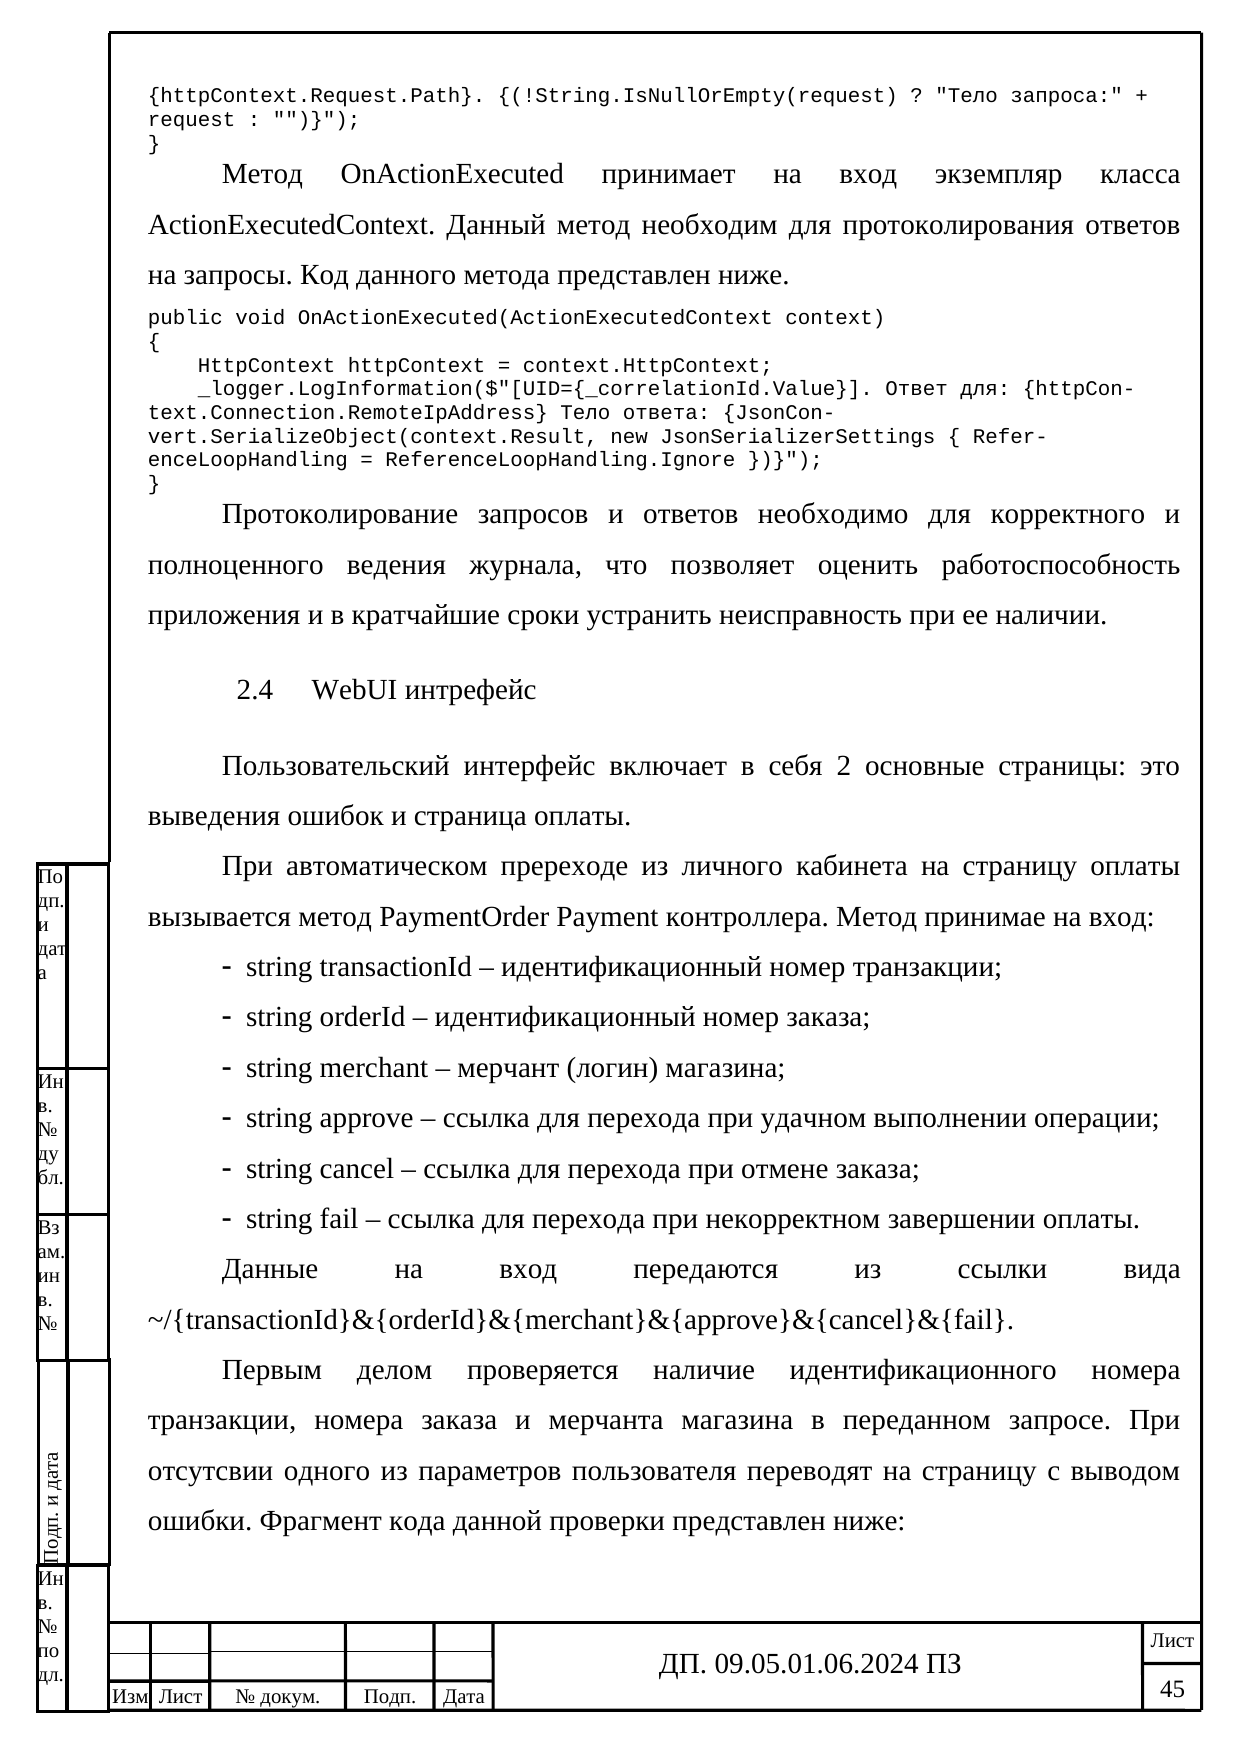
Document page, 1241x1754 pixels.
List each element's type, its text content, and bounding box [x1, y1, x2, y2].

text string fail – ссылка для перехода при некорректном завершении оплаты. [148, 1201, 1181, 1235]
text string merchant – мерчант (логин) магазина; [148, 1050, 1181, 1083]
text При автоматическом пререходе из личного кабинета на страницу оплаты вызывается метод PaymentOrder Payment контроллера. Метод принимае на вход: [148, 848, 1181, 932]
text string approve – ссылка для перехода при удачном выполнении операции; [148, 1100, 1181, 1134]
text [148, 86, 1181, 133]
text Данные на вход передаются из ссылки вида ~/{transactionId}&{orderId}&{merchant}&{approve}&{cancel}&{fail}. [148, 1252, 1181, 1335]
text string transactionId – идентификационный номер транзакции; [148, 949, 1181, 983]
text Протоколирование запросов и ответов необходимо для корректного и полноценного ведения журнала, что позволяет оценить работоспособность приложения и в кратчайшие сроки устранить неисправность при ее наличии. [148, 497, 1181, 631]
text string orderId – идентификационный номер заказа; [148, 999, 1181, 1033]
text Метод OnActionExecuted принимает на вход экземпляр класса ActionExecutedContext. Данный метод необходим для протоколирования ответов на запросы. Код данного метода представлен ниже. [148, 156, 1181, 291]
list WebUI интрефейс [236, 672, 1181, 706]
text } [148, 473, 1181, 497]
text HttpContext httpContext = context.HttpContext; [148, 355, 1181, 378]
text Пользовательский интерфейс включает в себя 2 основные страницы: это выведения ошибок и страница оплаты. [148, 748, 1181, 832]
text public void OnActionExecuted(ActionExecutedContext context) [148, 307, 1181, 331]
text } [148, 133, 1181, 156]
text Первым делом проверяется наличие идентификационного номера транзакции, номера заказа и мерчанта магазина в переданном запросе. При отсутсвии одного из параметров пользователя переводят на страницу с выводом ошибки. Фрагмент кода данной проверки представлен ниже: [148, 1352, 1181, 1537]
text { [148, 331, 1181, 355]
text _logger.LogInformation($"[UID={_correlationId.Value}]. Ответ для: {httpCon-text.Connection.RemoteIpAddress} Тело ответа: {JsonCon-vert.SerializeObject(context.Result, new JsonSerializerSettings { Refer-enceLoopHandling = ReferenceLoopHandling.Ignore })}"); [148, 378, 1181, 473]
text string cancel – ссылка для перехода при отмене заказа; [148, 1151, 1181, 1184]
